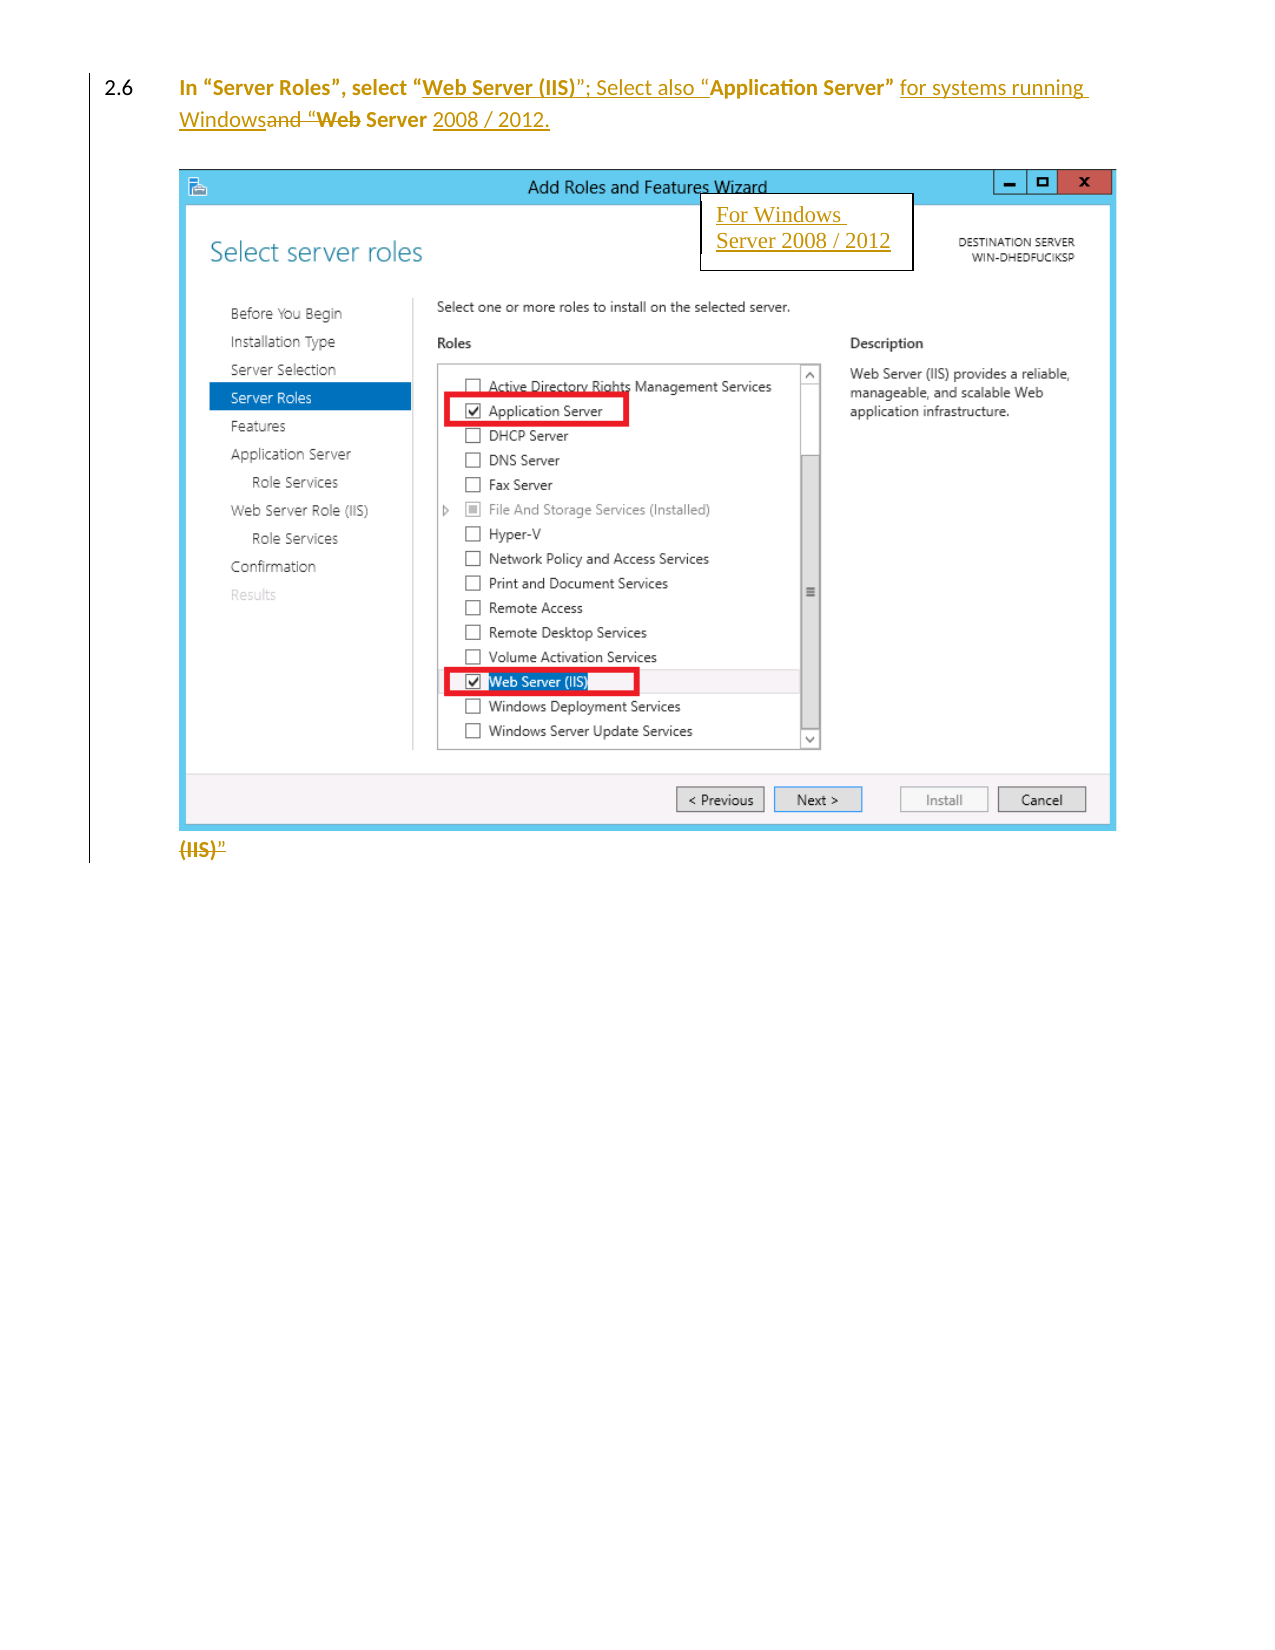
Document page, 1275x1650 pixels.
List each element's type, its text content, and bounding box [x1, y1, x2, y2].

picture [179, 169, 1117, 831]
